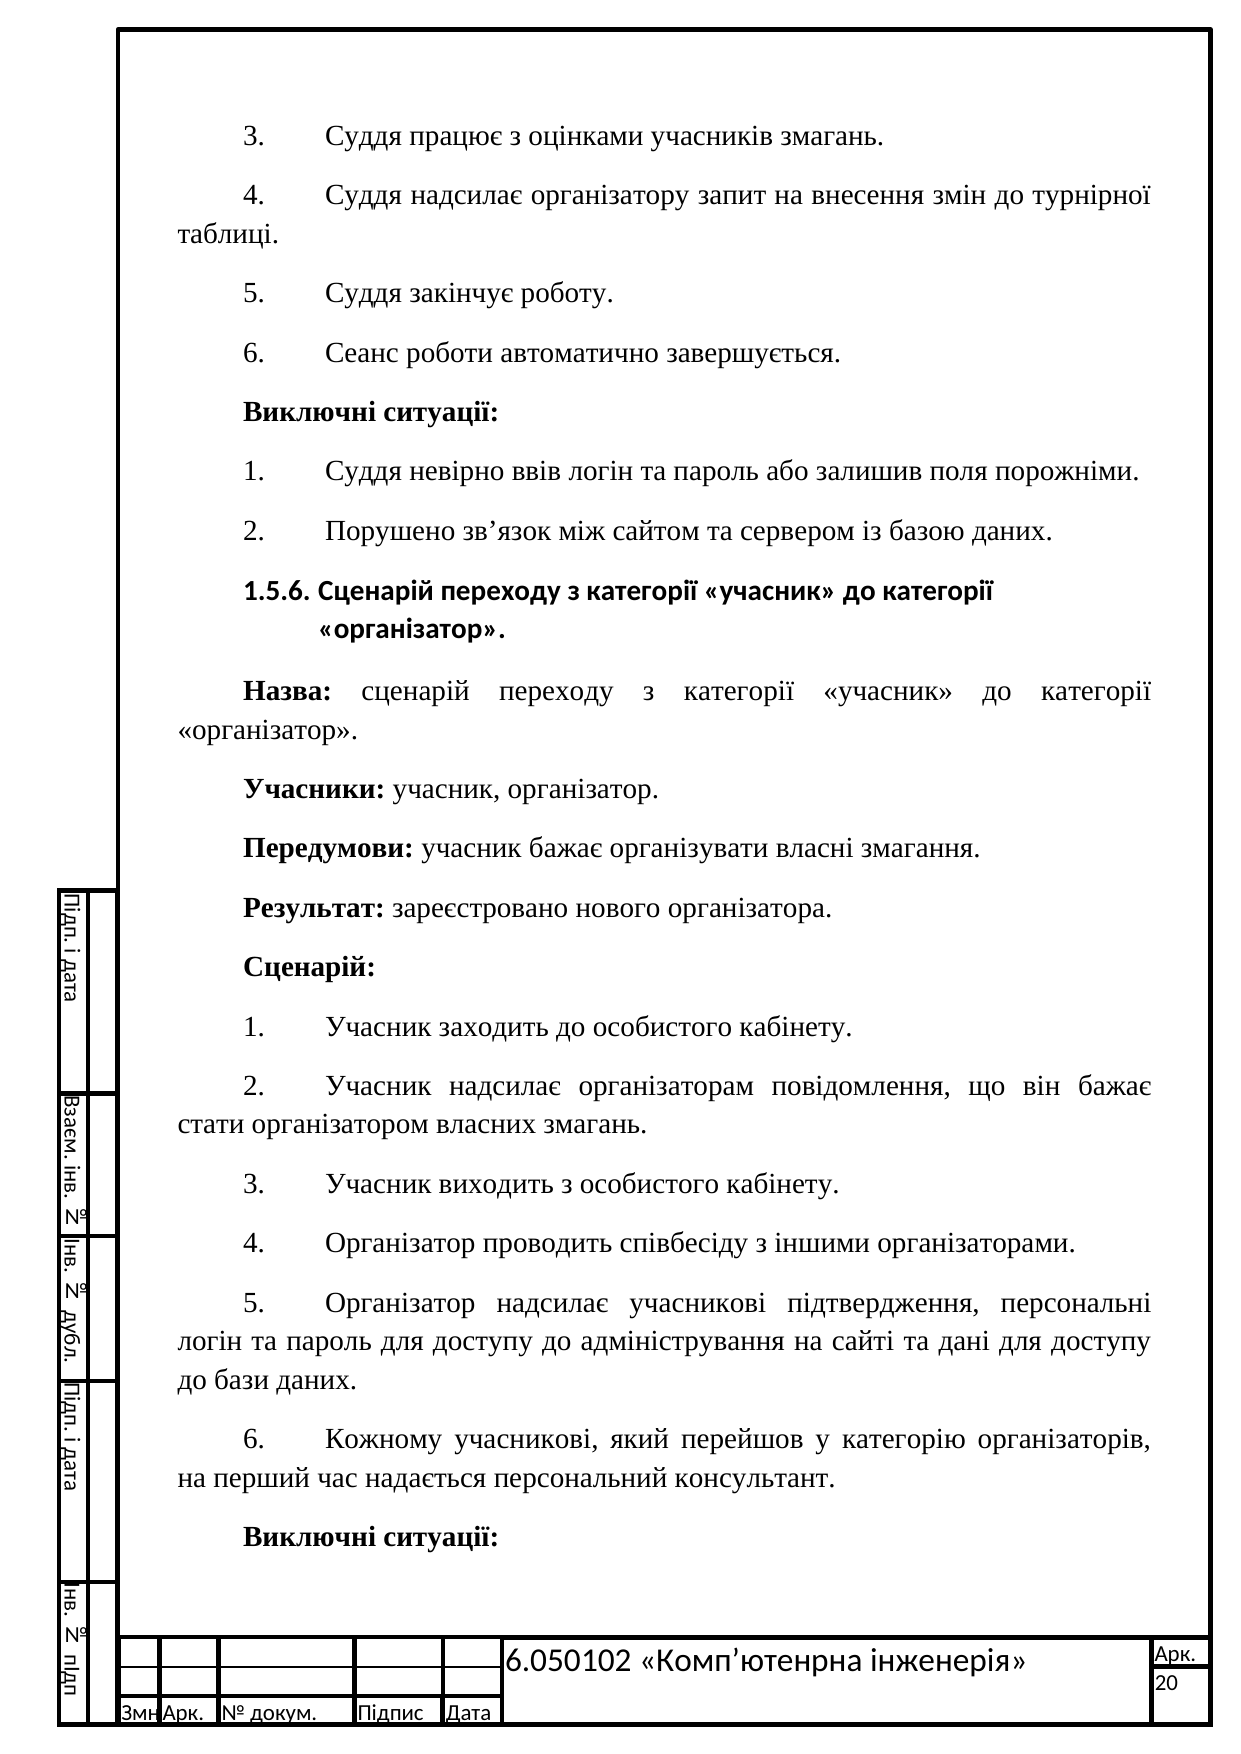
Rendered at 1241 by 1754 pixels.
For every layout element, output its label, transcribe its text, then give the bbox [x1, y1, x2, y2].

text 4. Суддя надсилає організатору запит на внесення змін до турнірної таблиці. [177, 177, 1152, 249]
text Передумови: учасник бажає організувати власні змагання. [177, 831, 1152, 864]
text Виключні ситуації: [177, 394, 1152, 428]
text 2. Учасник надсилає організаторам повідомлення, що він бажає стати організатором власних змагань. [177, 1068, 1152, 1140]
text 3. Суддя працює з оцінками учасників змагань. [177, 118, 1152, 152]
text 6. Сеанс роботи автоматично завершується. [177, 335, 1152, 368]
text 1. Учасник заходить до особистого кабінету. [177, 1009, 1152, 1042]
list Сценарій переходу з категорії «учасник» до категорії «організатор». [243, 572, 1152, 646]
text Результат: зареєстровано нового організатора. [177, 890, 1152, 923]
text 5. Організатор надсилає учасникові підтвердження, персональні логін та пароль для доступу до адміністрування на сайті та дані для доступу до бази даних. [177, 1285, 1152, 1395]
text 2. Порушено зв’язок між сайтом та сервером із базою даних. [177, 513, 1152, 546]
text Назва: сценарій переходу з категорії «учасник» до категорії «організатор». [177, 673, 1152, 745]
text 4. Організатор проводить співбесіду з іншими організаторами. [177, 1225, 1152, 1259]
text 6. Кожному учасникові, який перейшов у категорію організаторів, на перший час надається персональний консультант. [177, 1421, 1152, 1493]
text 1. Суддя невірно ввів логін та пароль або залишив поля порожніми. [177, 453, 1152, 487]
text Сценарій: [177, 949, 1152, 983]
text Виключні ситуації: [177, 1519, 1152, 1553]
text 5. Суддя закінчує роботу. [177, 275, 1152, 309]
text 3. Учасник виходить з особистого кабінету. [177, 1166, 1152, 1199]
text Учасники: учасник, організатор. [177, 771, 1152, 805]
